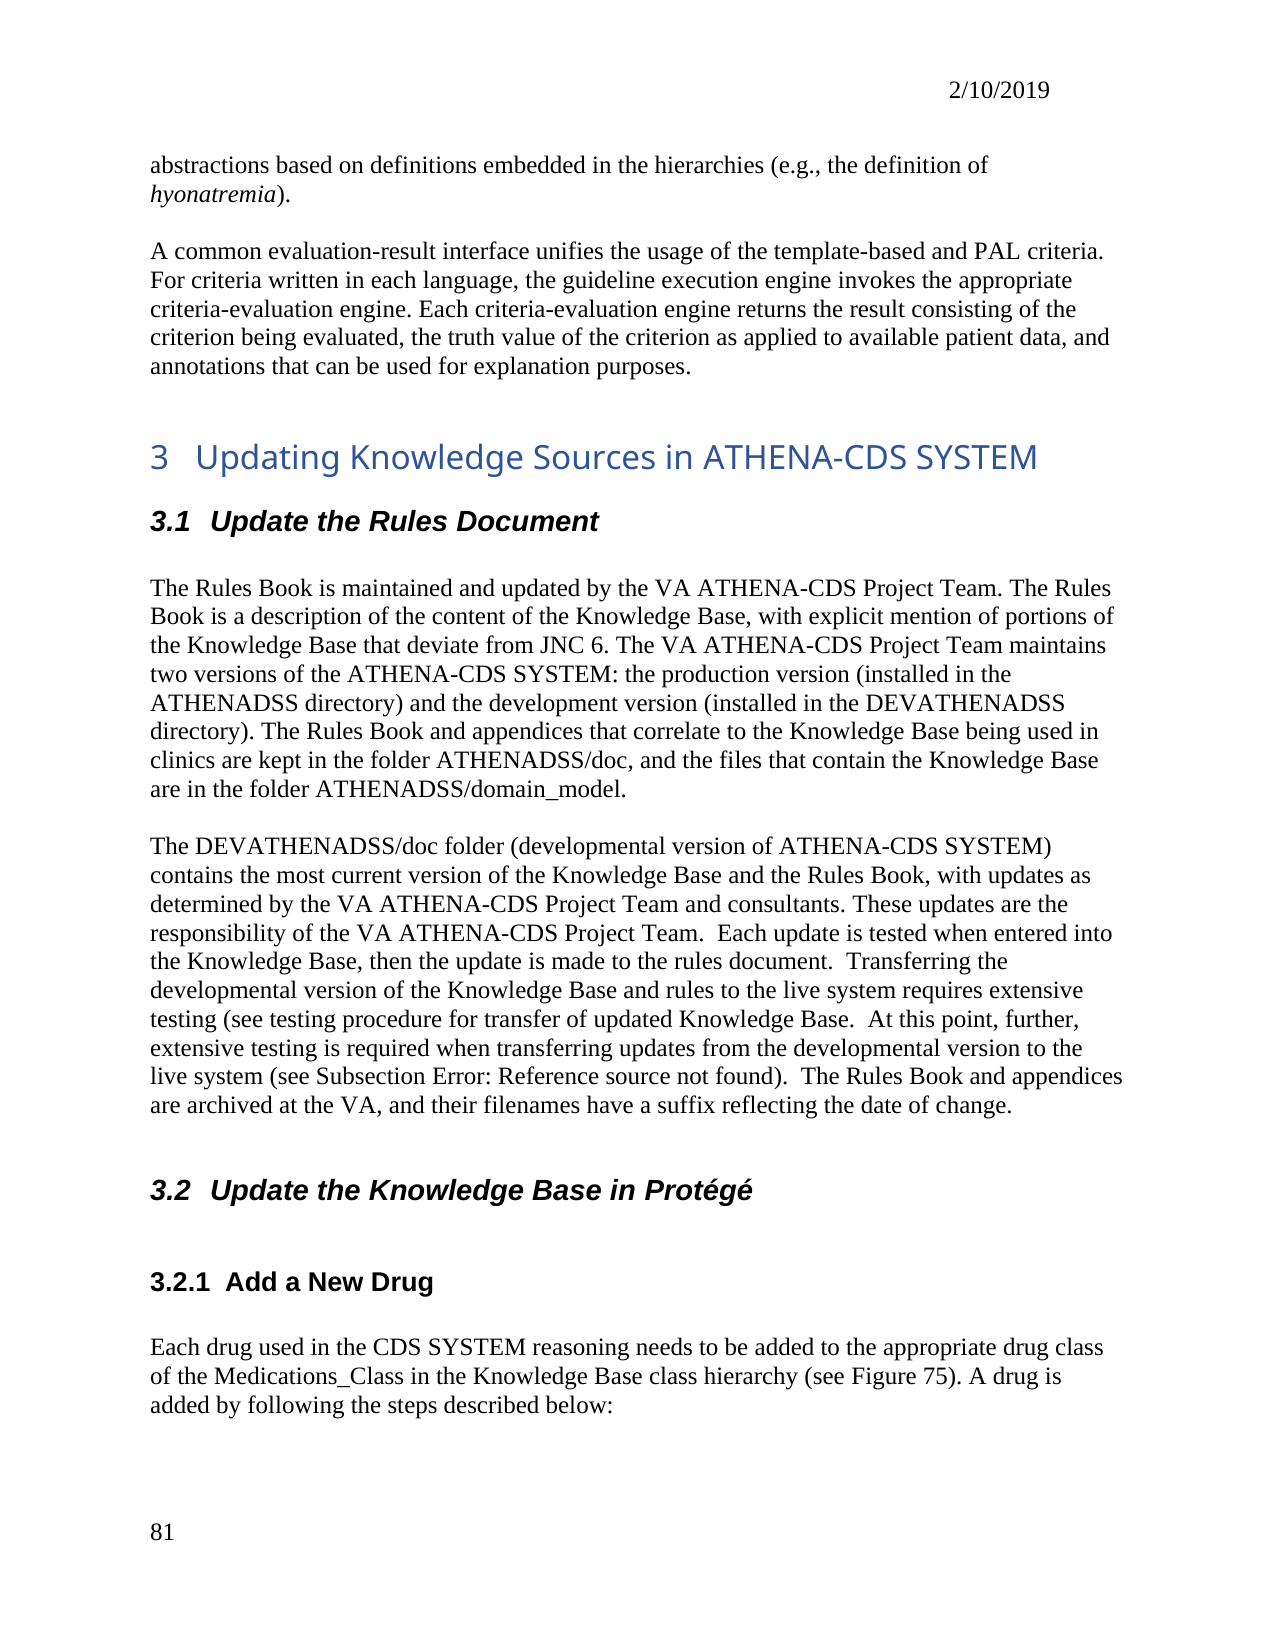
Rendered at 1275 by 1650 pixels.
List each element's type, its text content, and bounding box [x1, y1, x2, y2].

subtitle Update the Knowledge Base in Protégé [150, 1173, 1125, 1206]
text A common evaluation-result interface unifies the usage of the template-based and PAL criteria. For criteria written in each language, the guideline execution engine invokes the appropriate criteria-evaluation engine. Each criteria-evaluation engine returns the result consisting of the criterion being evaluated, the truth value of the criterion as applied to available patient data, and annotations that can be used for explanation purposes. [150, 236, 1125, 380]
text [150, 150, 1125, 207]
subtitle Add a New Drug [150, 1266, 1125, 1297]
text The Rules Book is maintained and updated by the VA ATHENA-CDS Project Team. The Rules Book is a description of the content of the Knowledge Base, with explicit mention of portions of the Knowledge Base that deviate from JNC 6. The VA ATHENA-CDS Project Team maintains two versions of the ATHENA-CDS SYSTEM: the production version (installed in the ATHENADSS directory) and the development version (installed in the DEVATHENADSS directory). The Rules Book and appendices that correlate to the Knowledge Base being used in clinics are kept in the folder ATHENADSS/doc, and the files that contain the Knowledge Base are in the folder ATHENADSS/domain_model. [150, 573, 1125, 803]
subtitle Updating Knowledge Sources in ATHENA-CDS SYSTEM [150, 434, 1125, 479]
text Each drug used in the CDS SYSTEM reasoning needs to be added to the appropriate drug class of the Medications_Class in the Knowledge Base class hierarchy (see Figure 75). A drug is added by following the steps described below: [150, 1332, 1125, 1419]
subtitle Update the Rules Document [150, 504, 1125, 538]
